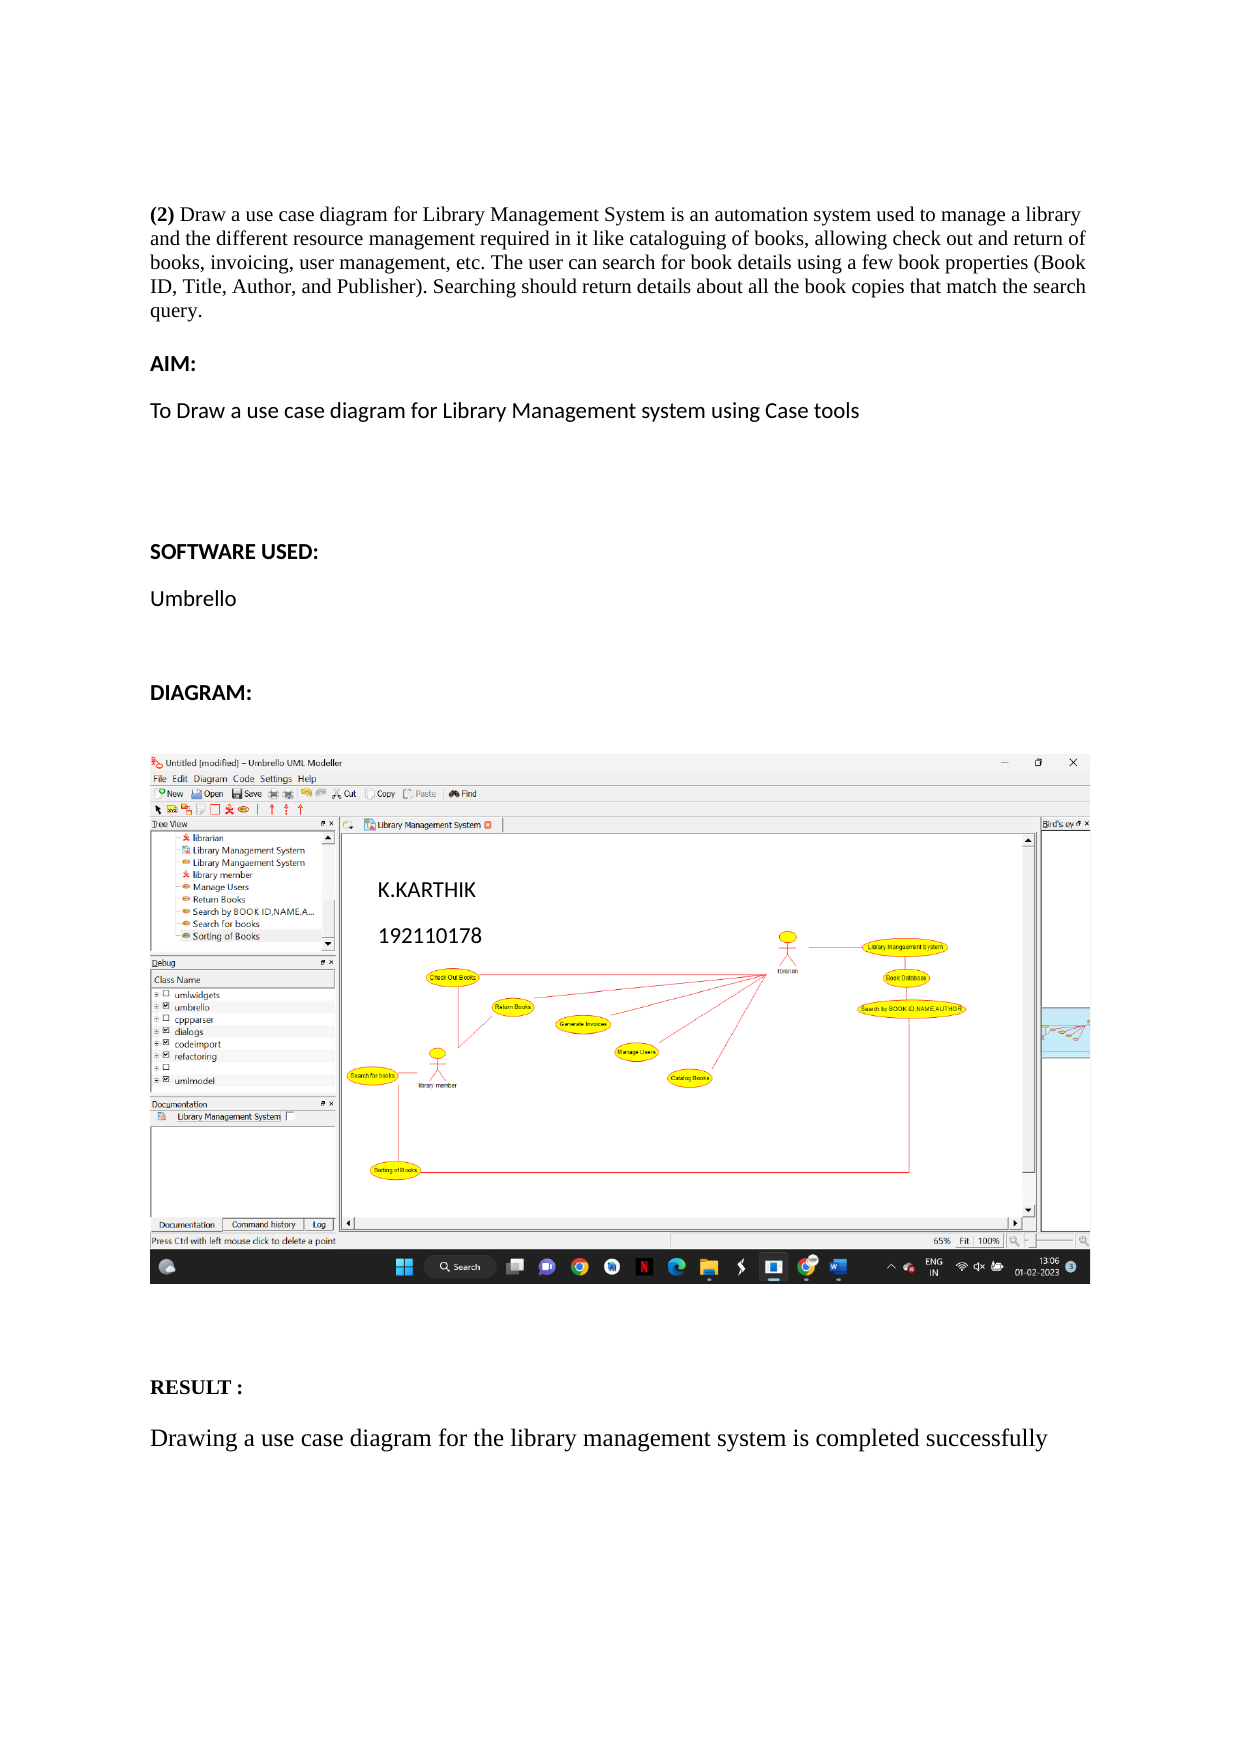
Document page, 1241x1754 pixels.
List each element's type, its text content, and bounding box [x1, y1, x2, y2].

text Umbrello [150, 584, 1090, 612]
text AIM: [150, 349, 1090, 378]
picture [150, 754, 1091, 1284]
text (2) Draw a use case diagram for Library Management System is an automation system used to manage a library and the different resource management required in it like cataloguing of books, allowing check out and return of books, invoicing, user management, etc. The user can search for book details using a few book properties (Book ID, Title, Author, and Publisher). Searching should return details about all the book copies that match the search query. [150, 202, 1090, 322]
text SOFTWARE USED: [150, 537, 1090, 565]
text DIAGRAM: [150, 678, 1090, 706]
text Drawing a use case diagram for the library management system is completed successfully [150, 1423, 1090, 1452]
text To Draw a use case diagram for Library Management system using Case tools [150, 396, 1090, 424]
text RESULT : [150, 1375, 1090, 1399]
